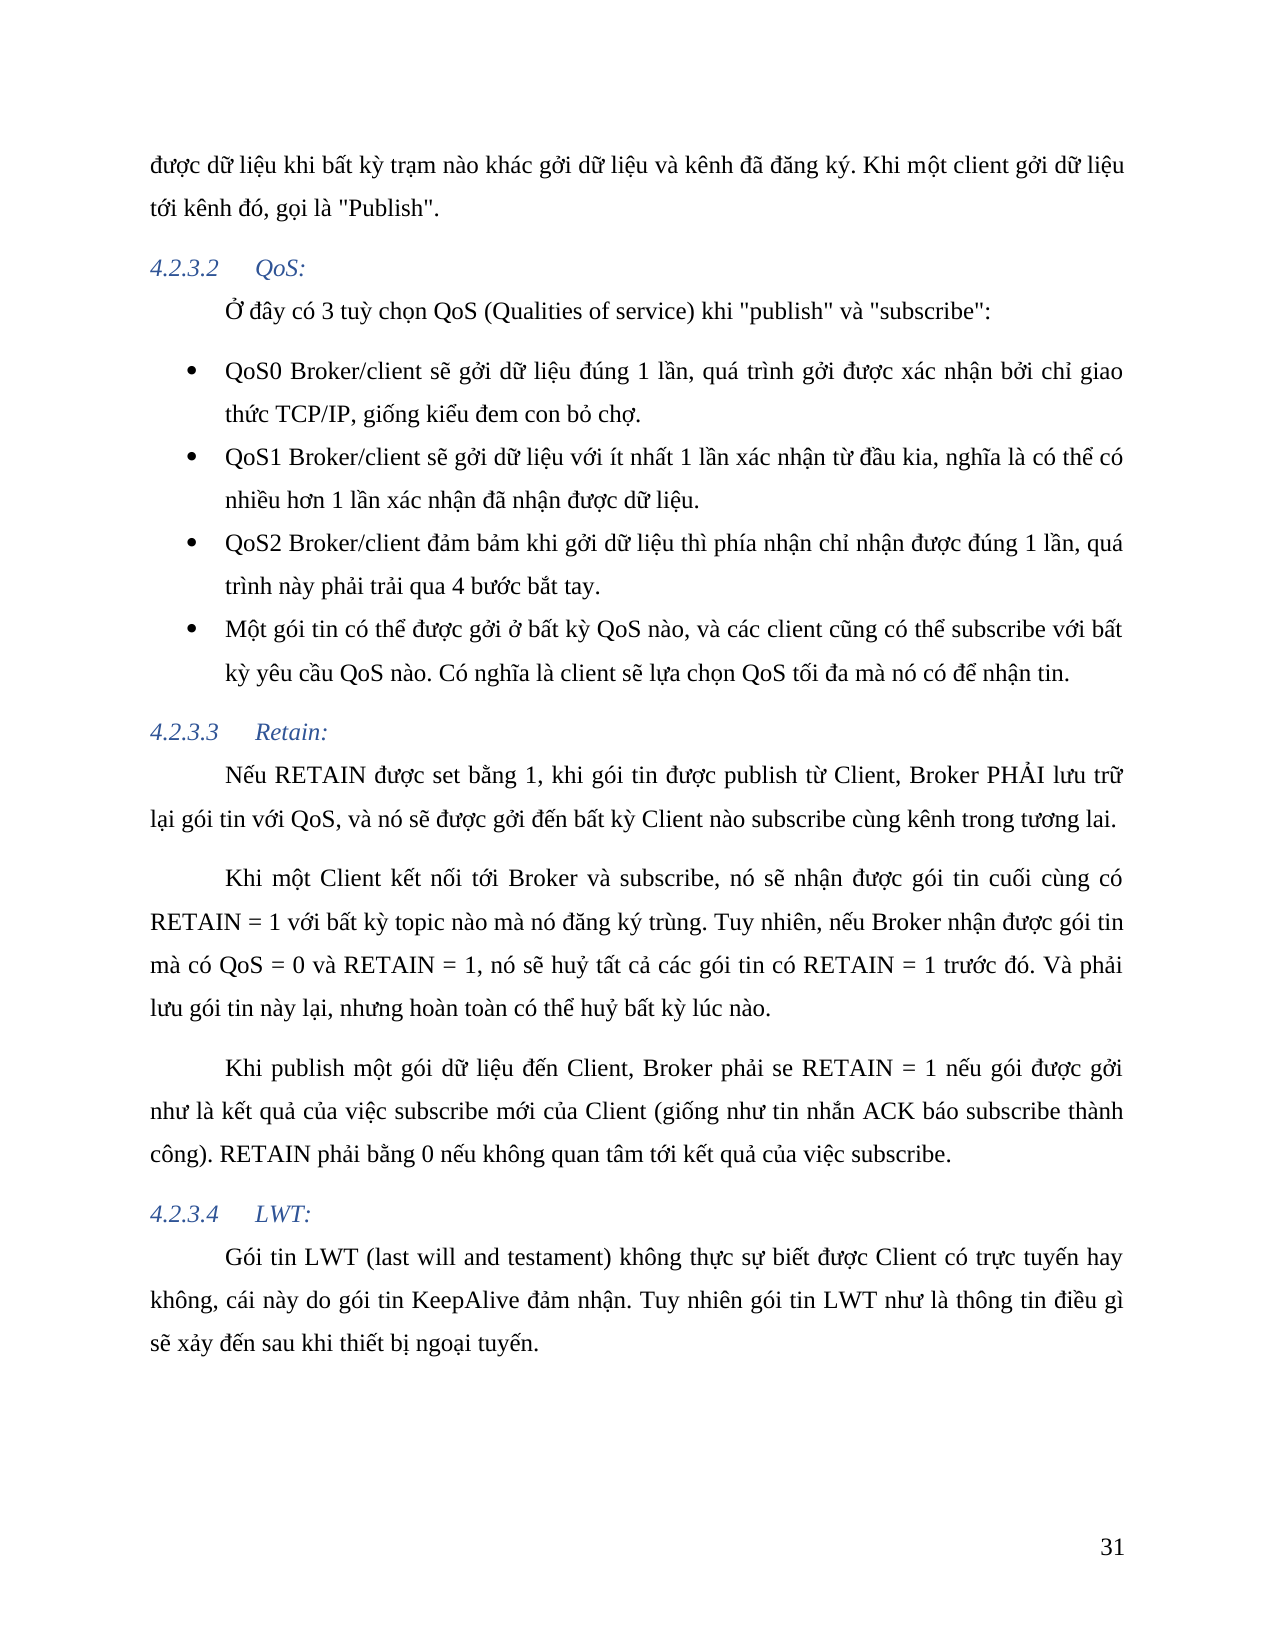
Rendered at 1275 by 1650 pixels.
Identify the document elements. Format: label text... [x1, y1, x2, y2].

list QoS2 Broker/client đảm bảm khi gởi dữ liệu thì phía nhận chỉ nhận được đúng 1 lần, quá trình này phải trải qua 4 bước bắt tay. [187, 528, 1125, 600]
subtitle LWT: [150, 1199, 1125, 1227]
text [150, 150, 1125, 222]
subtitle Retain: [150, 717, 1125, 746]
text Nếu RETAIN được set bằng 1, khi gói tin được publish từ Client, Broker PHẢI lưu trữ lại gói tin với QoS, và nó sẽ được gởi đến bất kỳ Client nào subscribe cùng kênh trong tương lai. [150, 761, 1125, 832]
text Khi publish một gói dữ liệu đến Client, Broker phải se RETAIN = 1 nếu gói được gởi như là kết quả của việc subscribe mới của Client (giống như tin nhắn ACK báo subscribe thành công). RETAIN phải bằng 0 nếu không quan tâm tới kết quả của việc subscribe. [150, 1053, 1125, 1168]
list QoS0 Broker/client sẽ gởi dữ liệu đúng 1 lần, quá trình gởi được xác nhận bởi chỉ giao thức TCP/IP, giống kiểu đem con bỏ chợ. [187, 356, 1125, 428]
text Khi một Client kết nối tới Broker và subscribe, nó sẽ nhận được gói tin cuối cùng có RETAIN = 1 với bất kỳ topic nào mà nó đăng ký trùng. Tuy nhiên, nếu Broker nhận được gói tin mà có QoS = 0 và RETAIN = 1, nó sẽ huỷ tất cả các gói tin có RETAIN = 1 trước đó. Và phải lưu gói tin này lại, nhưng hoàn toàn có thể huỷ bất kỳ lúc nào. [150, 863, 1125, 1022]
text Gói tin LWT (last will and testament) không thực sự biết được Client có trực tuyến hay không, cái này do gói tin KeepAlive đảm nhận. Tuy nhiên gói tin LWT như là thông tin điều gì sẽ xảy đến sau khi thiết bị ngoại tuyến. [150, 1242, 1125, 1357]
list Một gói tin có thể được gởi ở bất kỳ QoS nào, và các client cũng có thể subscribe với bất kỳ yêu cầu QoS nào. Có nghĩa là client sẽ lựa chọn QoS tối đa mà nó có để nhận tin. [187, 614, 1125, 686]
list QoS1 Broker/client sẽ gởi dữ liệu với ít nhất 1 lần xác nhận từ đầu kia, nghĩa là có thể có nhiều hơn 1 lần xác nhận đã nhận được dữ liệu. [187, 442, 1125, 514]
subtitle QoS: [150, 253, 1125, 282]
text Ở đây có 3 tuỳ chọn QoS (Qualities of service) khi "publish" và "subscribe": [150, 296, 1125, 325]
